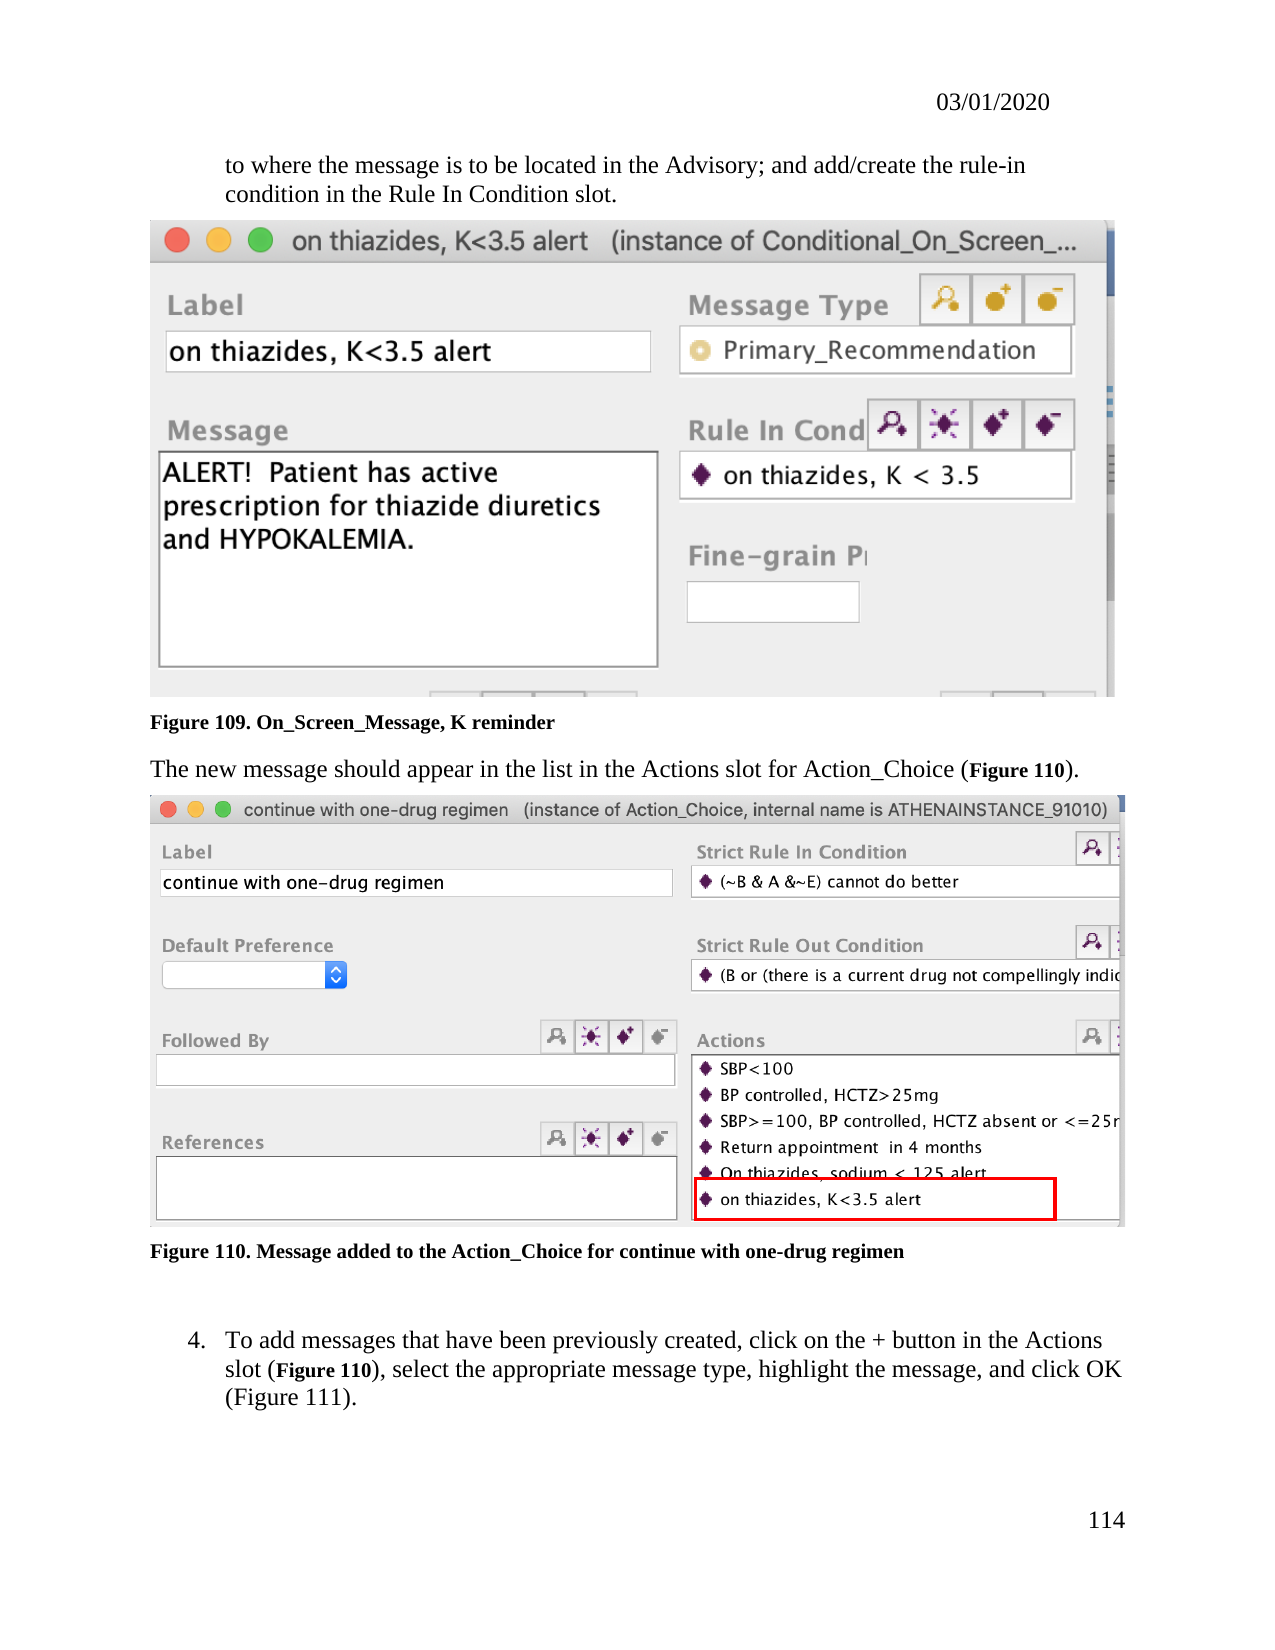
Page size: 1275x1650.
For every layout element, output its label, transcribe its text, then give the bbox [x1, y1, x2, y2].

list To add messages that have been previously created, click on the + button in the Actions slot (Figure 110), select the appropriate message type, highlight the message, and click OK (Figure 111). [187, 1325, 1125, 1411]
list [187, 150, 1125, 207]
picture [150, 795, 1125, 1227]
text The new message should appear in the list in the Actions slot for Action_Choice (Figure 110). [150, 754, 1125, 783]
picture [150, 220, 1115, 697]
